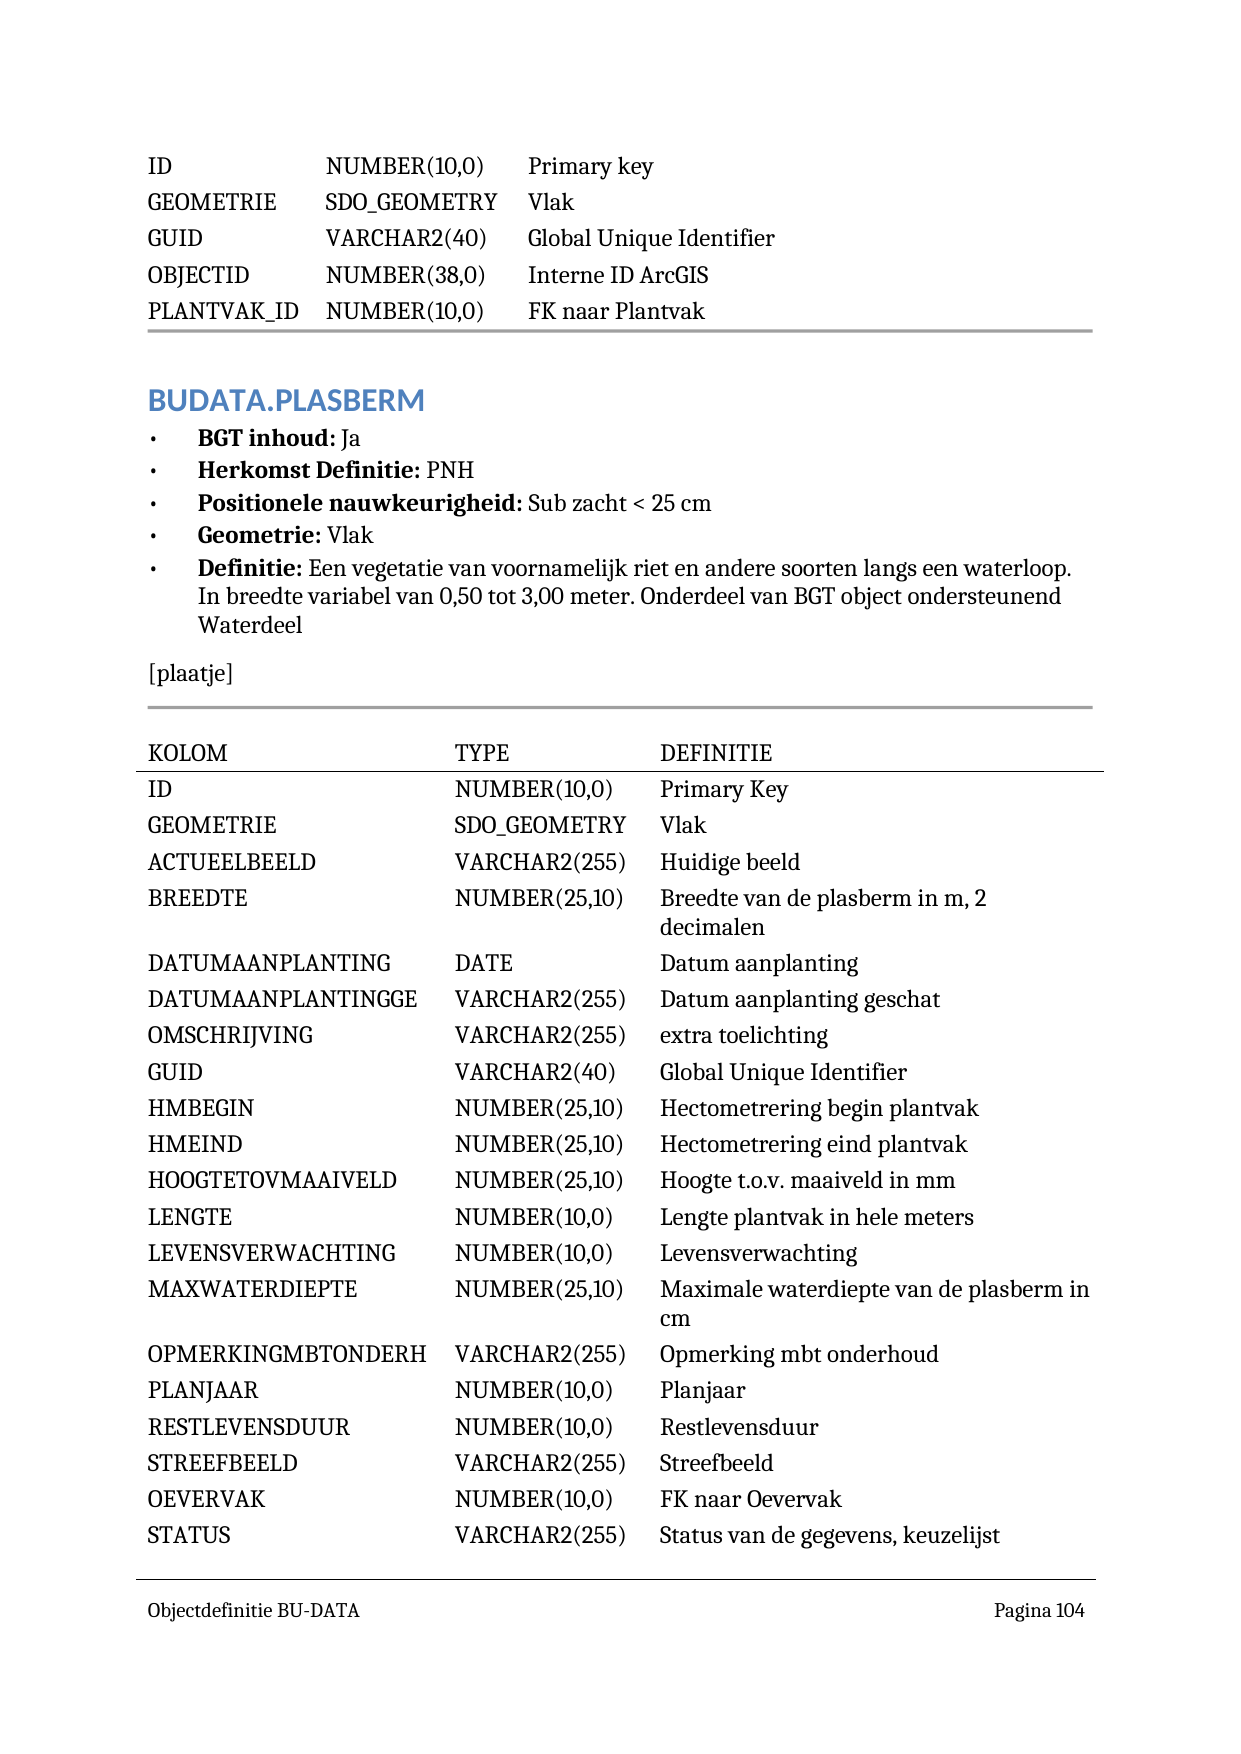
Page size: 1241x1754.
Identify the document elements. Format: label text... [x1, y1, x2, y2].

subtitle BUDATA.PLASBERM [148, 379, 1093, 420]
list Herkomst Definitie: PNH [148, 456, 1093, 485]
text [plaatje] [148, 658, 1093, 687]
list BGT inhoud: Ja [148, 423, 1093, 452]
list Geometrie: Vlak [148, 521, 1093, 550]
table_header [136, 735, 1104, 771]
list Definitie: Een vegetatie van voornamelijk riet en andere soorten langs een waterloop. In breedte variabel van 0,50 tot 3,00 meter. Onderdeel van BGT object ondersteunend Waterdeel [148, 553, 1093, 640]
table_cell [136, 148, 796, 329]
list Positionele nauwkeurigheid: Sub zacht < 25 cm [148, 488, 1093, 517]
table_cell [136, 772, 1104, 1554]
